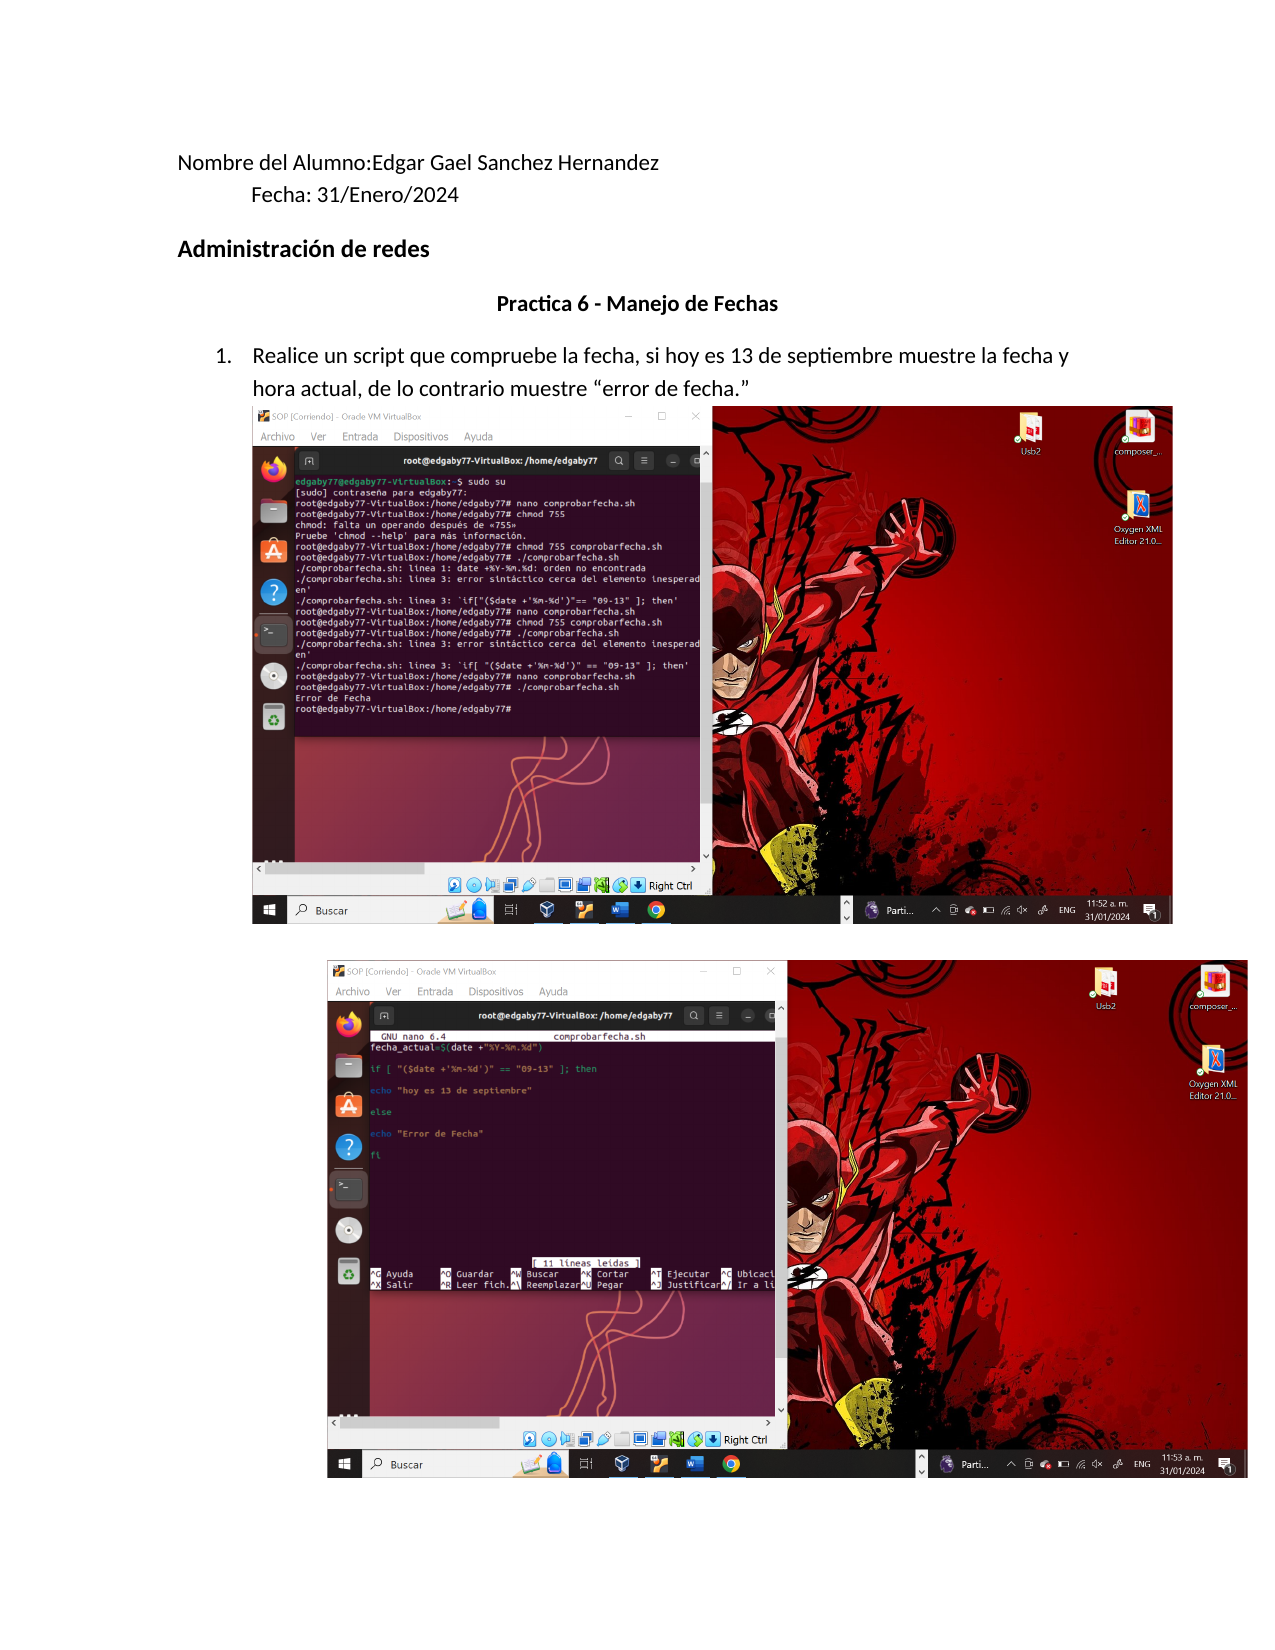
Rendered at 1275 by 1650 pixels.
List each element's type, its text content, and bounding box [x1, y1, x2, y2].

text Practica 6 - Manejo de Fechas [177, 289, 1098, 317]
picture [327, 960, 1248, 1478]
text Nombre del Alumno:Edgar Gael Sanchez Hernandez Fecha: 31/Enero/2024 [177, 148, 1098, 208]
picture [252, 406, 1173, 924]
list Realice un script que compruebe la fecha, si hoy es 13 de septiembre muestre la fecha y hora actual, de lo contrario muestre “error de fecha.” [215, 342, 1098, 402]
text Administración de redes [177, 233, 1098, 263]
